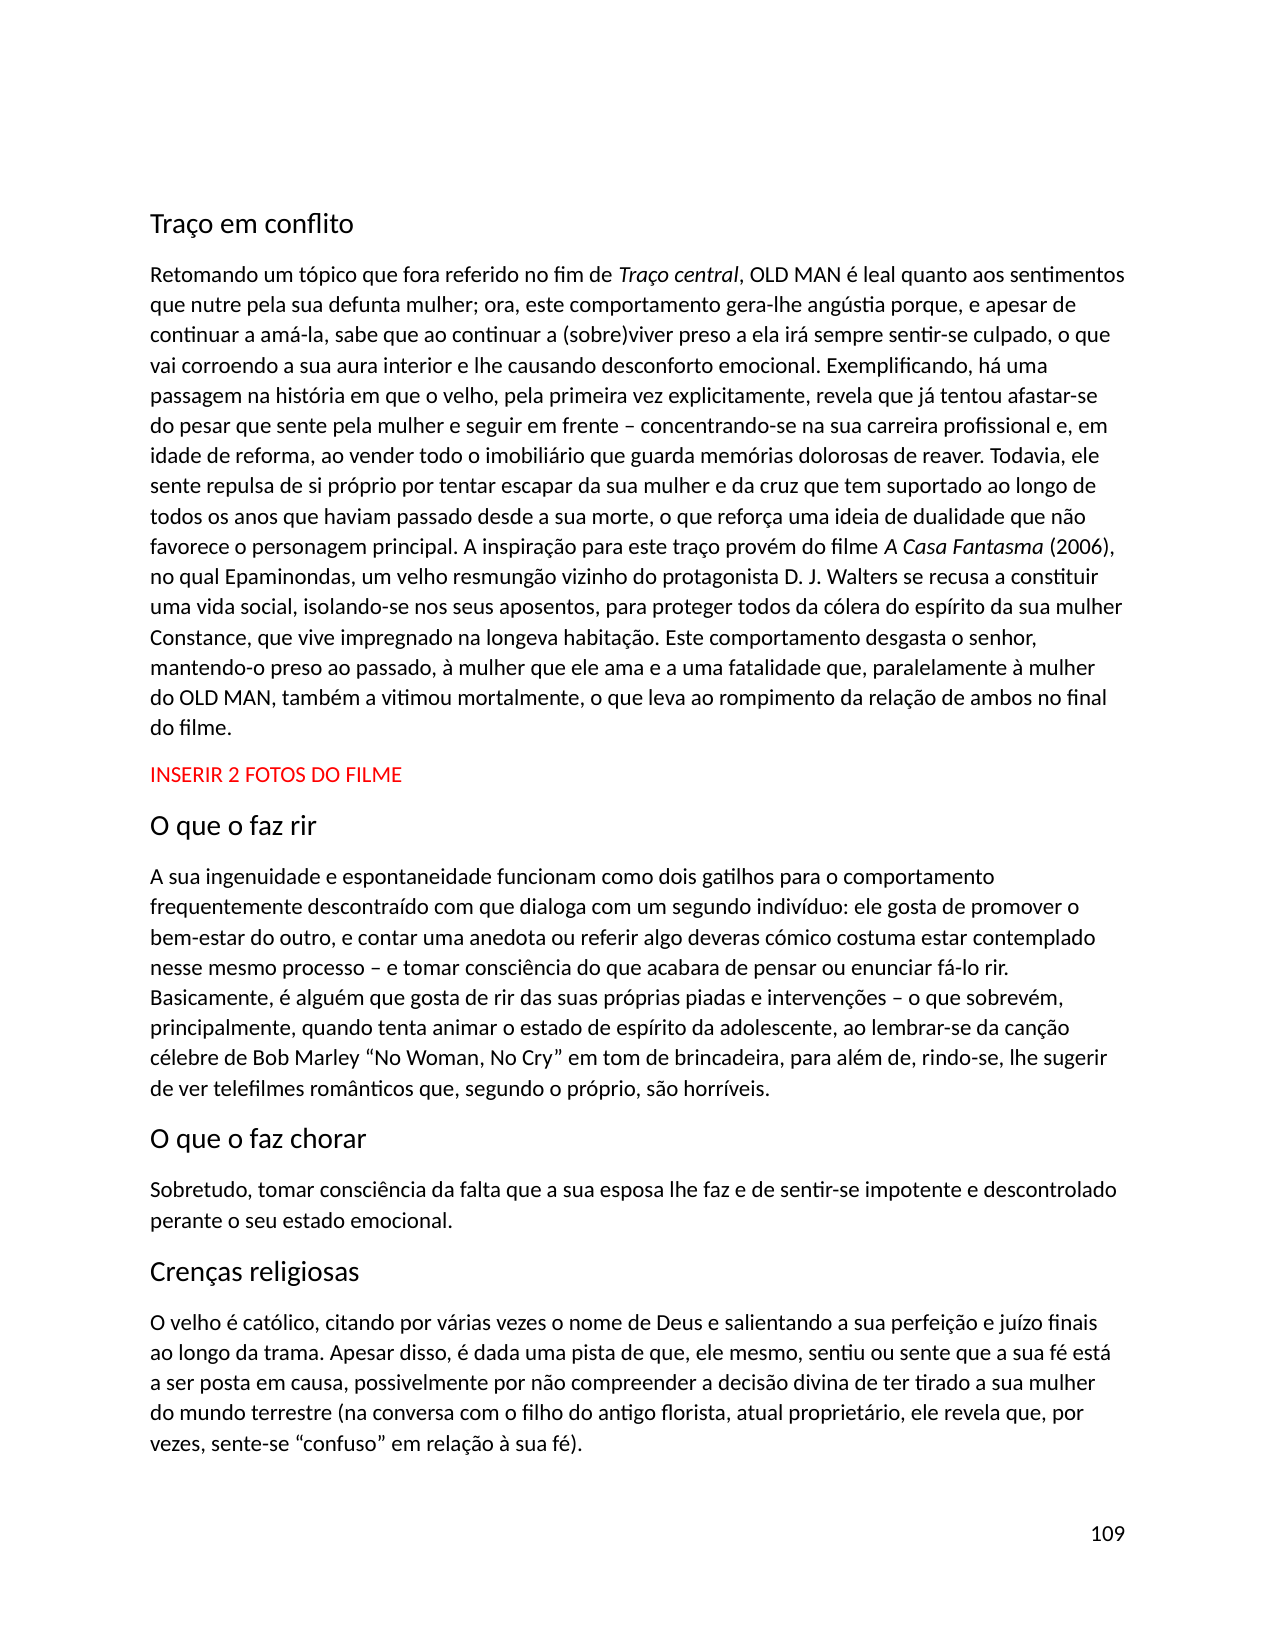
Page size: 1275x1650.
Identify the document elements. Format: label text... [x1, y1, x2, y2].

text Retomando um tópico que fora referido no fim de Traço central, OLD MAN é leal quanto aos sentimentos que nutre pela sua defunta mulher; ora, este comportamento gera-lhe angústia porque, e apesar de continuar a amá-la, sabe que ao continuar a (sobre)viver preso a ela irá sempre sentir-se culpado, o que vai corroendo a sua aura interior e lhe causando desconforto emocional. Exemplificando, há uma passagem na história em que o velho, pela primeira vez explicitamente, revela que já tentou afastar-se do pesar que sente pela mulher e seguir em frente – concentrando-se na sua carreira profissional e, em idade de reforma, ao vender todo o imobiliário que guarda memórias dolorosas de reaver. Todavia, ele sente repulsa de si próprio por tentar escapar da sua mulher e da cruz que tem suportado ao longo de todos os anos que haviam passado desde a sua morte, o que reforça uma ideia de dualidade que não favorece o personagem principal. A inspiração para este traço provém do filme A Casa Fantasma (2006), no qual Epaminondas, um velho resmungão vizinho do protagonista D. J. Walters se recusa a constituir uma vida social, isolando-se nos seus aposentos, para proteger todos da cólera do espírito da sua mulher Constance, que vive impregnado na longeva habitação. Este comportamento desgasta o senhor, mantendo-o preso ao passado, à mulher que ele ama e a uma fatalidade que, paralelamente à mulher do OLD MAN, também a vitimou mortalmente, o que leva ao rompimento da relação de ambos no final do filme. [150, 260, 1125, 741]
text Traço em conflito [150, 205, 1125, 241]
text O que o faz chorar [150, 1121, 1125, 1156]
text A sua ingenuidade e espontaneidade funcionam como dois gatilhos para o comportamento frequentemente descontraído com que dialoga com um segundo indivíduo: ele gosta de promover o bem-estar do outro, e contar uma anedota ou referir algo deveras cómico costuma estar contemplado nesse mesmo processo – e tomar consciência do que acabara de pensar ou enunciar fá-lo rir. Basicamente, é alguém que gosta de rir das suas próprias piadas e intervenções – o que sobrevém, principalmente, quando tenta animar o estado de espírito da adolescente, ao lembrar-se da canção célebre de Bob Marley “No Woman, No Cry” em tom de brincadeira, para além de, rindo-se, lhe sugerir de ver telefilmes românticos que, segundo o próprio, são horríveis. [150, 862, 1125, 1102]
text O que o faz rir [150, 807, 1125, 843]
text Sobretudo, tomar consciência da falta que a sua esposa lhe faz e de sentir-se impotente e descontrolado perante o seu estado emocional. [150, 1176, 1125, 1234]
text Crenças religiosas [150, 1253, 1125, 1288]
text O velho é católico, citando por várias vezes o nome de Deus e salientando a sua perfeição e juízo finais ao longo da trama. Apesar disso, é dada uma pista de que, ele mesmo, sentiu ou sente que a sua fé está a ser posta em causa, possivelmente por não compreender a decisão divina de ter tirado a sua mulher do mundo terrestre (na conversa com o filho do antigo florista, atual proprietário, ele revela que, por vezes, sente-se “confuso” em relação à sua fé). [150, 1308, 1125, 1457]
text INSERIR 2 FOTOS DO FILME [150, 760, 1125, 788]
